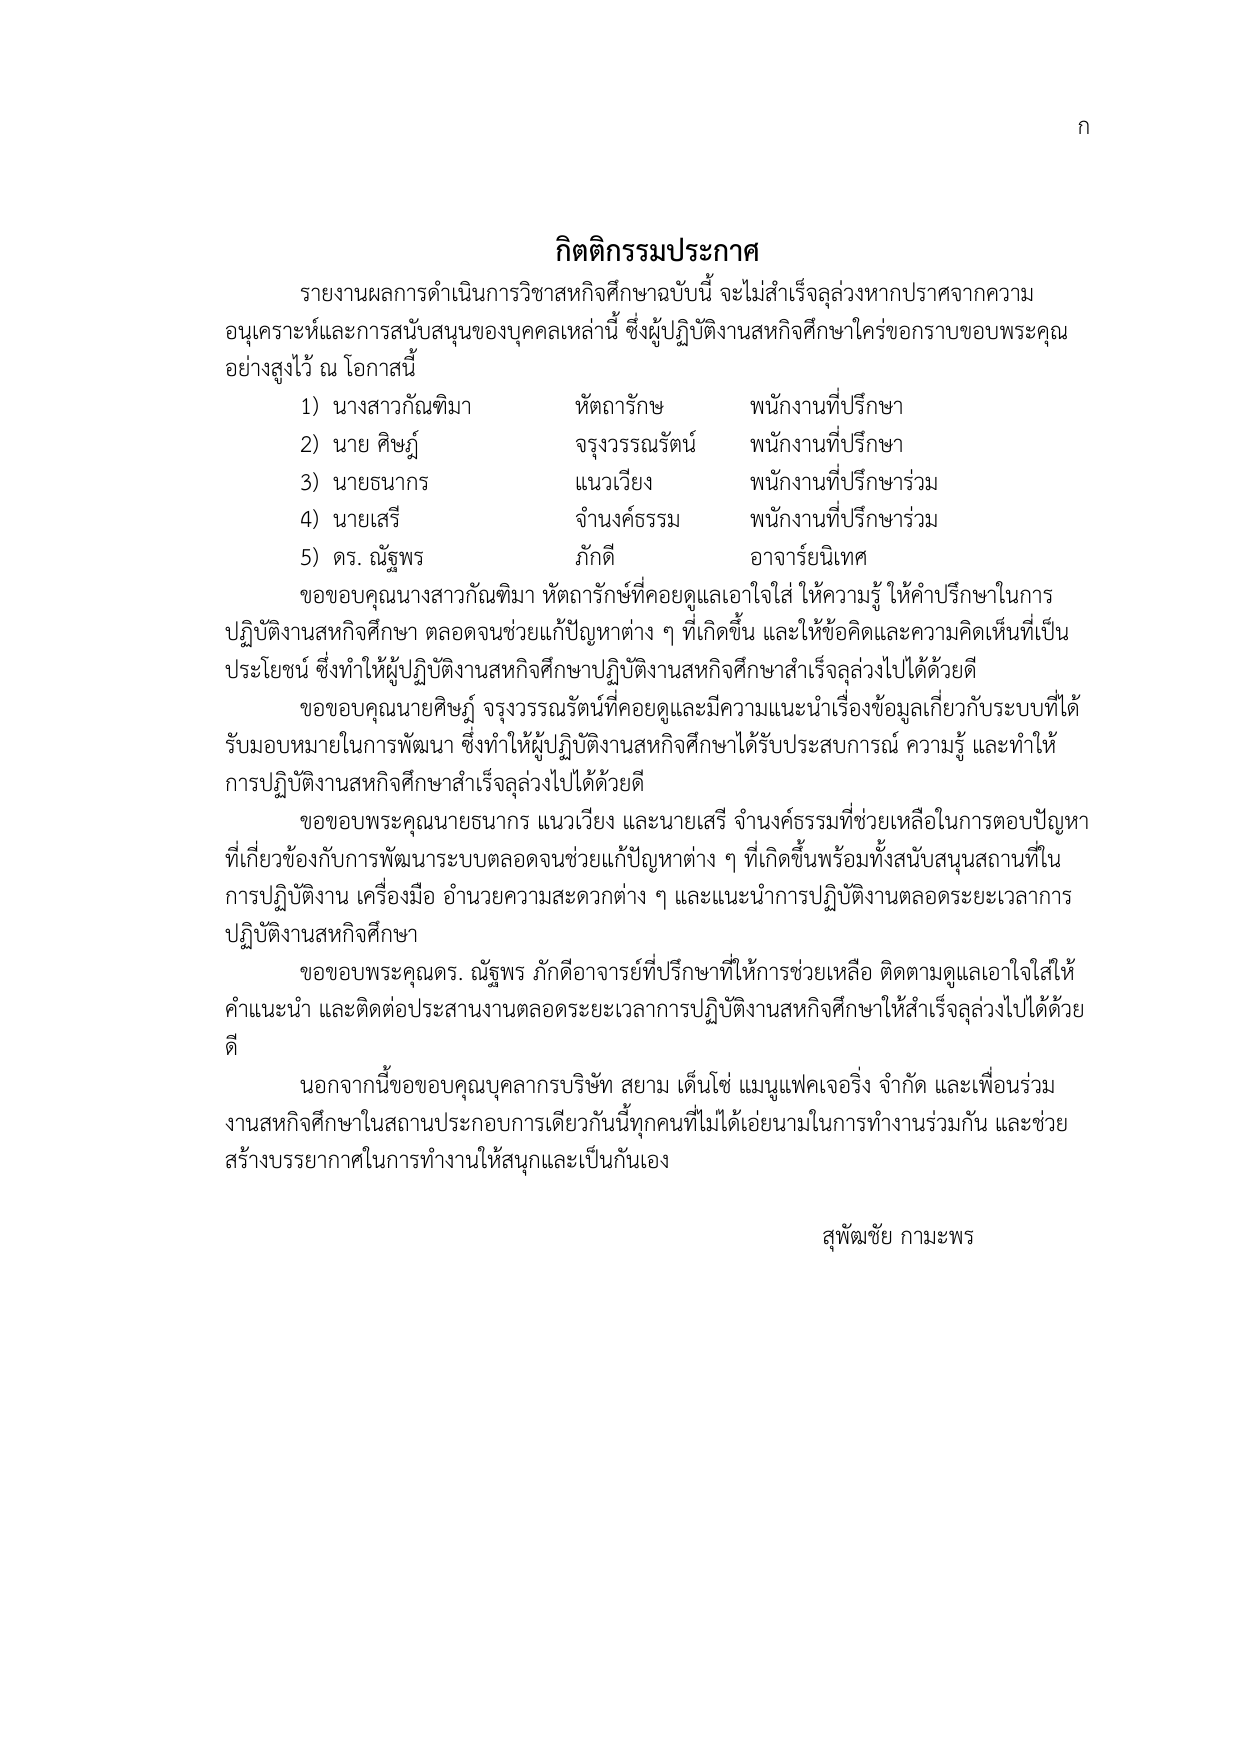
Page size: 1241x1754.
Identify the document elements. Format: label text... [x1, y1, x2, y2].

text 1) นางสาวกัณฑิมา หัตถารักษ พนักงานที่ปรึกษา [225, 385, 1090, 423]
text ขอขอบคุณนายศิษฎ์ จรุงวรรณรัตน์ที่คอยดูและมีความแนะนำเรื่องข้อมูลเกี่ยวกับระบบที่ได้รับมอบหมายในการพัฒนา ซึ่งทำให้ผู้ปฏิบัติงานสหกิจศึกษาได้รับประสบการณ์ ความรู้ และทำให้การปฏิบัติงานสหกิจศึกษาสำเร็จลุล่วงไปได้ด้วยดี [225, 687, 1090, 800]
text สุพัฒชัย กามะพร [225, 1215, 1090, 1252]
text ขอขอบพระคุณดร. ณัฐพร ภักดีอาจารย์ที่ปรึกษาที่ให้การช่วยเหลือ ติดตามดูแลเอาใจใส่ให้คำแนะนำ และติดต่อประสานงานตลอดระยะเวลาการปฏิบัติงานสหกิจศึกษาให้สำเร็จลุล่วงไปได้ด้วยดี [225, 951, 1090, 1064]
text นอกจากนี้ขอขอบคุณบุคลากรบริษัท สยาม เด็นโซ่ แมนูแฟคเจอริ่ง จำกัด และเพื่อนร่วมงานสหกิจศึกษาในสถานประกอบการเดียวกันนี้ทุกคนที่ไม่ได้เอ่ยนามในการทำงานร่วมกัน และช่วยสร้างบรรยากาศในการทำงานให้สนุกและเป็นกันเอง [225, 1064, 1090, 1177]
subtitle กิตติกรรมประกาศ [225, 225, 1090, 272]
text 5) ดร. ณัฐพร ภักดี อาจาร์ยนิเทศ [225, 536, 1090, 574]
text 4) นายเสรี จำนงค์ธรรม พนักงานที่ปรึกษาร่วม [225, 498, 1090, 536]
text 2) นาย ศิษฎ์ จรุงวรรณรัตน์ พนักงานที่ปรึกษา [225, 423, 1090, 461]
text รายงานผลการดำเนินการวิชาสหกิจศึกษาฉบับนี้ จะไม่สำเร็จลุล่วงหากปราศจากความ อนุเคราะห์และการสนับสนุนของบุคคลเหล่านี้ ซึ่งผู้ปฏิบัติงานสหกิจศึกษาใคร่ขอกราบขอบพระคุณอย่างสูงไว้ ณ โอกาสนี้ [225, 272, 1090, 385]
text 3) นายธนากร แนวเวียง พนักงานที่ปรึกษาร่วม [225, 461, 1090, 498]
text ขอขอบพระคุณนายธนากร แนวเวียง และนายเสรี จำนงค์ธรรมที่ช่วยเหลือในการตอบปัญหาที่เกี่ยวข้องกับการพัฒนาระบบตลอดจนช่วยแก้ปัญหาต่าง ๆ ที่เกิดขึ้นพร้อมทั้งสนับสนุนสถานที่ในการปฏิบัติงาน เครื่องมือ อำนวยความสะดวกต่าง ๆ และแนะนำการปฏิบัติงานตลอดระยะเวลาการปฏิบัติงานสหกิจศึกษา [225, 800, 1090, 951]
text ขอขอบคุณนางสาวกัณฑิมา หัตถารักษ์ที่คอยดูแลเอาใจใส่ ให้ความรู้ ให้คำปรึกษาในการปฏิบัติงานสหกิจศึกษา ตลอดจนช่วยแก้ปัญหาต่าง ๆ ที่เกิดขึ้น และให้ข้อคิดและความคิดเห็นที่เป็นประโยชน์ ซึ่งทำให้ผู้ปฏิบัติงานสหกิจศึกษาปฏิบัติงานสหกิจศึกษาสำเร็จลุล่วงไปได้ด้วยดี [225, 574, 1090, 687]
